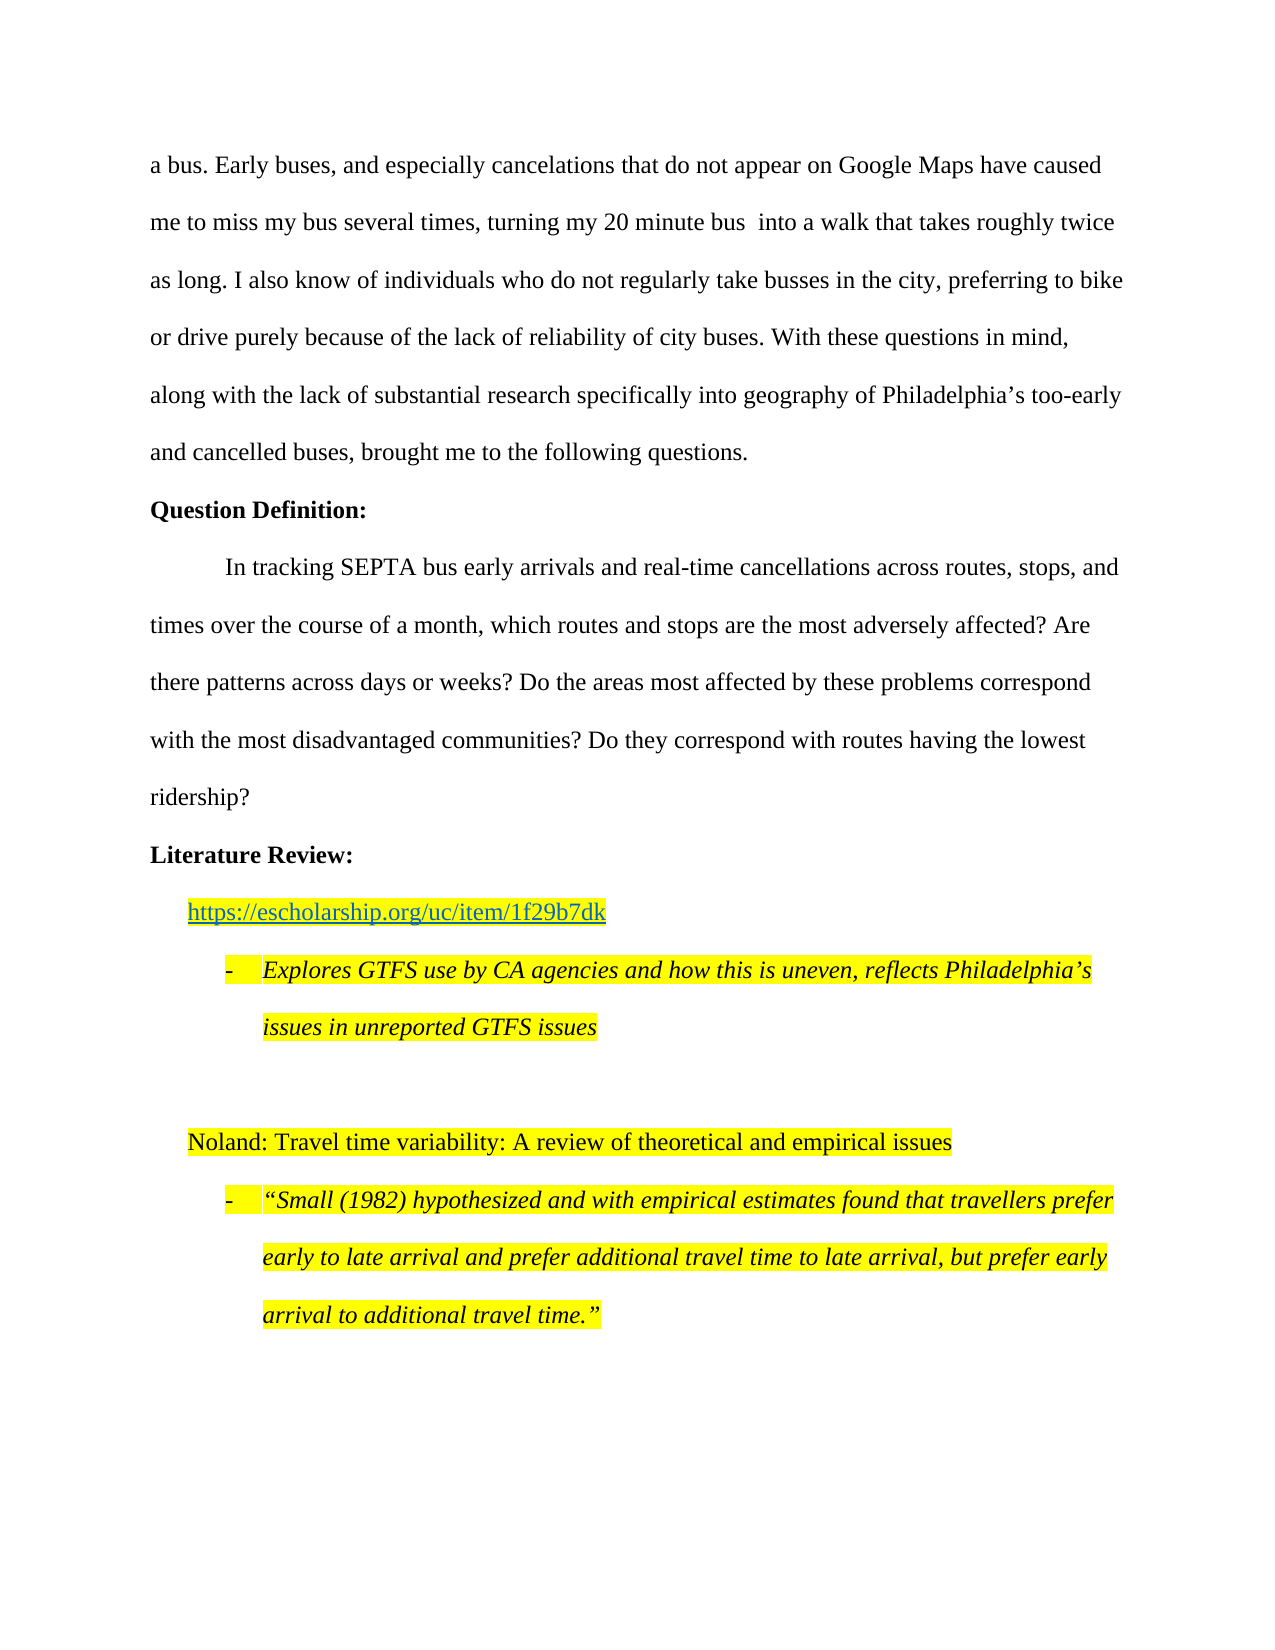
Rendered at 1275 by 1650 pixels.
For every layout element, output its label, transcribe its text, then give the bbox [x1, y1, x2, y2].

list Explores GTFS use by CA agencies and how this is uneven, reflects Philadelphia’s issues in unreported GTFS issues [225, 955, 1125, 1041]
text Noland: Travel time variability: A review of theoretical and empirical issues [187, 1127, 1125, 1156]
text Literature Review: [150, 840, 1125, 869]
text Question Definition: [150, 495, 1125, 524]
text In tracking SEPTA bus early arrivals and real-time cancellations across routes, stops, and times over the course of a month, which routes and stops are the most adversely affected? Are there patterns across days or weeks? Do the areas most affected by these problems correspond with the most disadvantaged communities? Do they correspond with routes having the lowest ridership? [150, 552, 1125, 811]
list “Small (1982) hypothesized and with empirical estimates found that travellers prefer early to late arrival and prefer additional travel time to late arrival, but prefer early arrival to additional travel time.” [225, 1185, 1125, 1329]
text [150, 150, 1125, 466]
text https://escholarship.org/uc/item/1f29b7dk [187, 897, 1125, 926]
